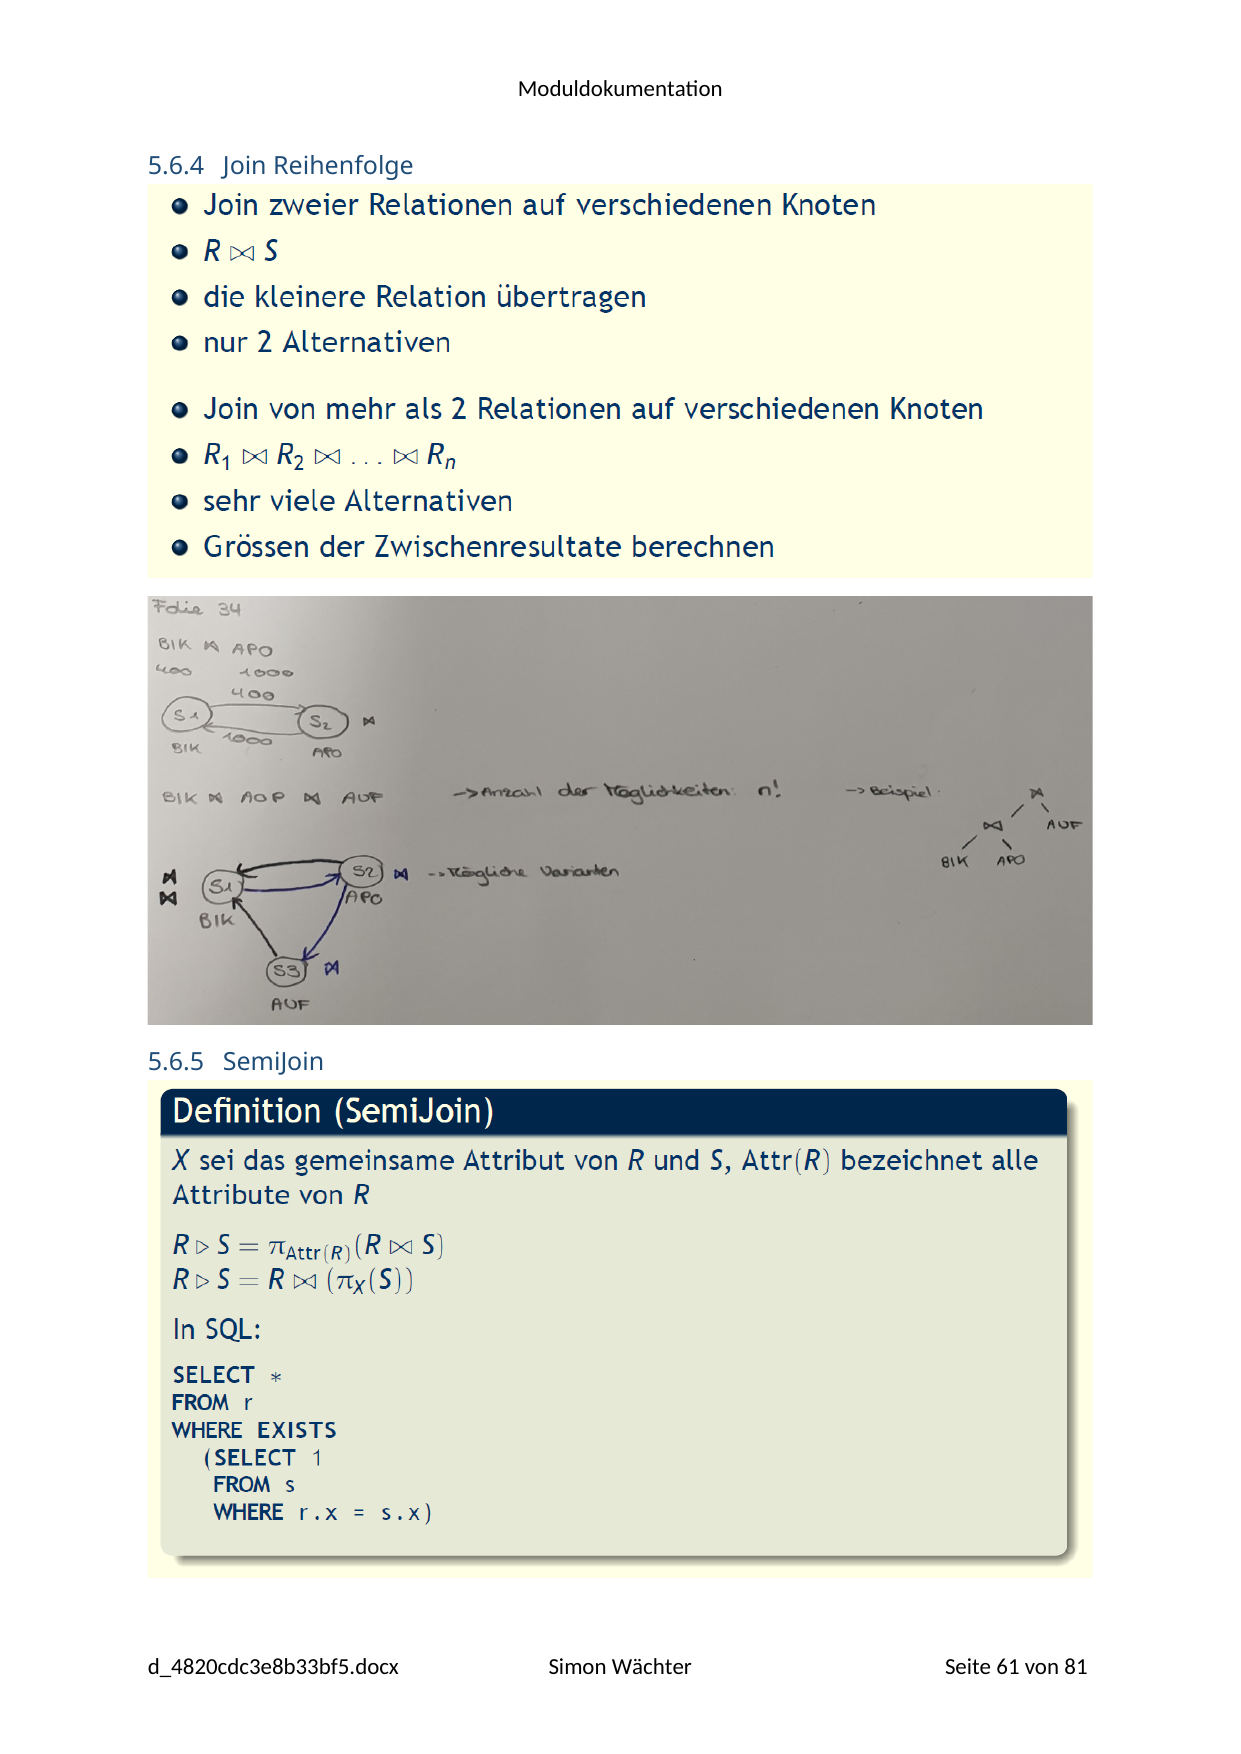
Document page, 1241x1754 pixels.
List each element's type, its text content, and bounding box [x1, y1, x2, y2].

picture [147, 184, 1093, 578]
subtitle Join Reihenfolge [148, 148, 1093, 182]
subtitle SemiJoin [148, 1043, 1093, 1077]
picture [147, 1080, 1093, 1578]
picture [147, 596, 1093, 1025]
